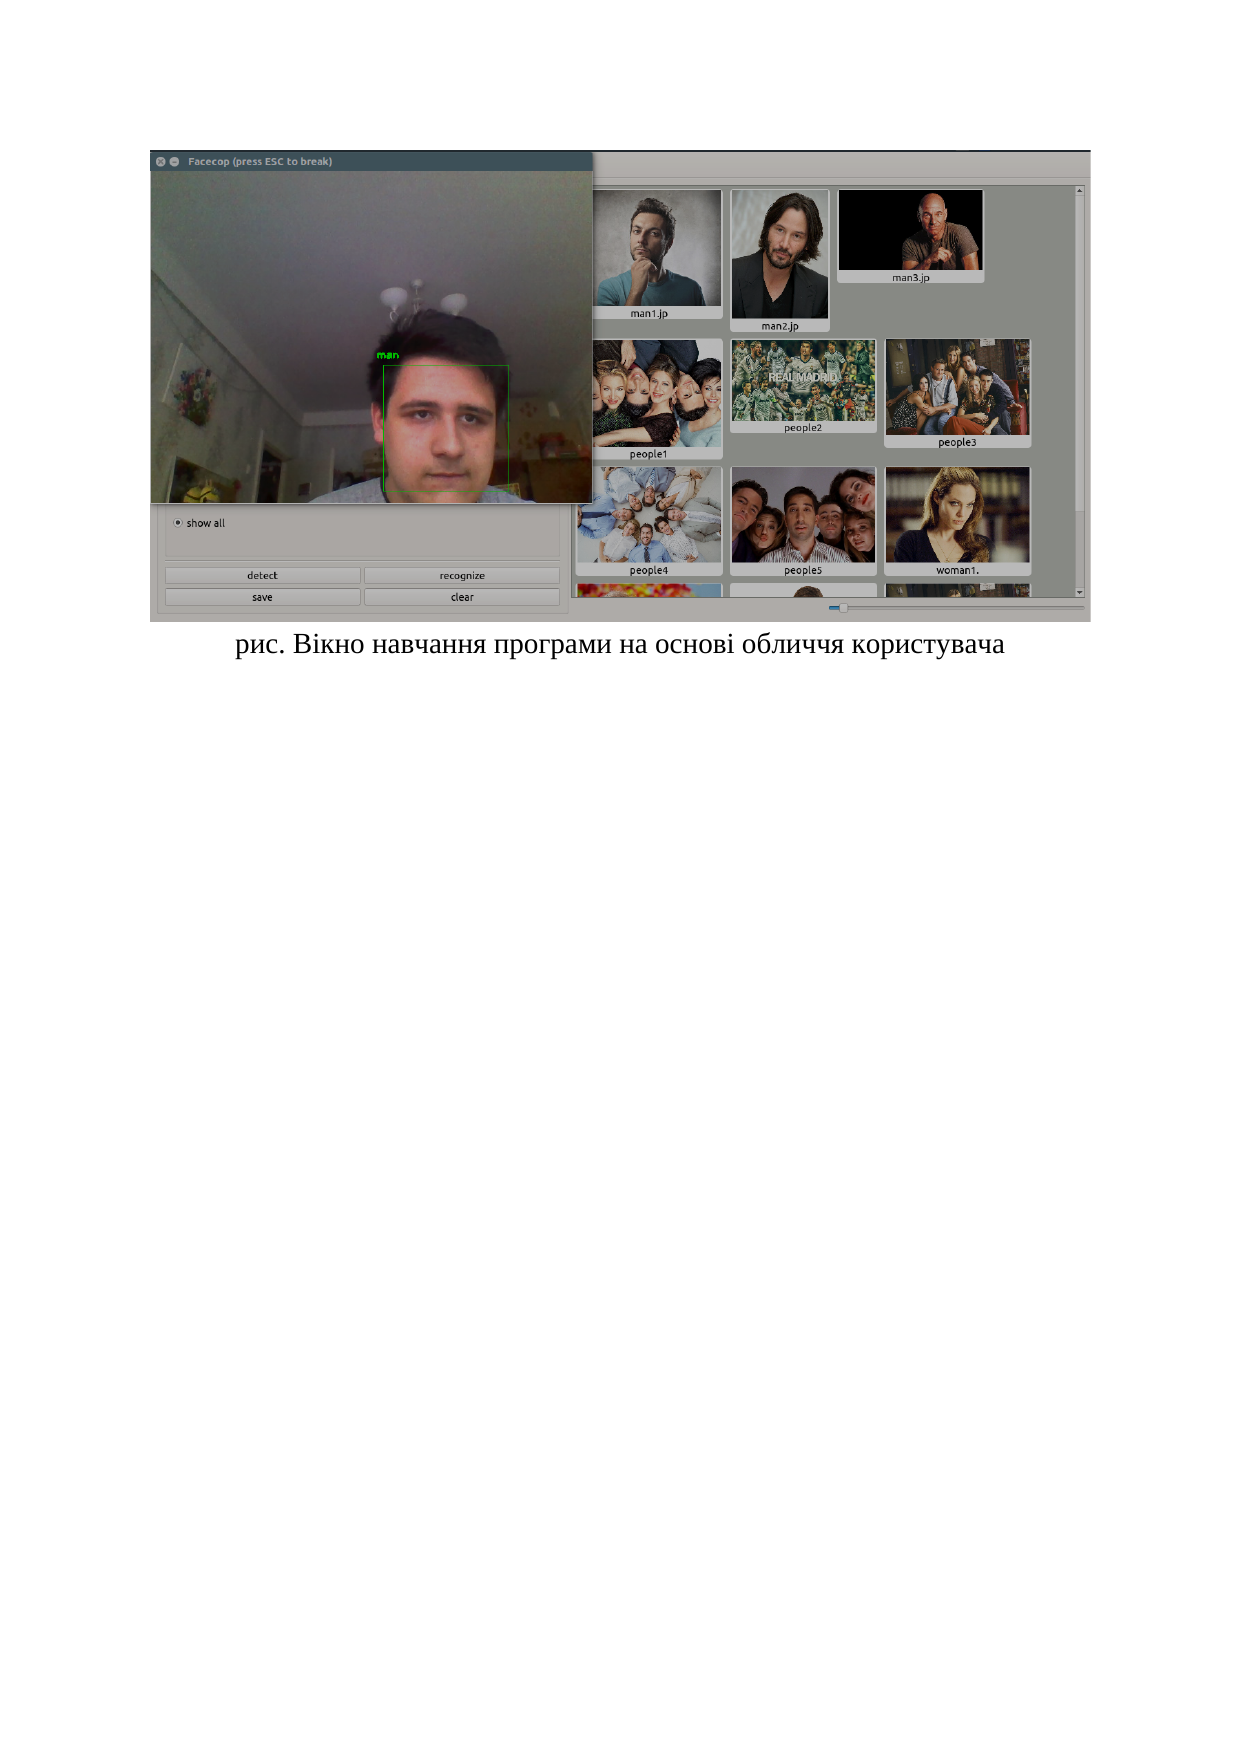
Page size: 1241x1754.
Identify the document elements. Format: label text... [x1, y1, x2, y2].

text рис. Вікно навчання програми на основі обличчя користувача [150, 626, 1090, 659]
picture [150, 150, 1091, 622]
